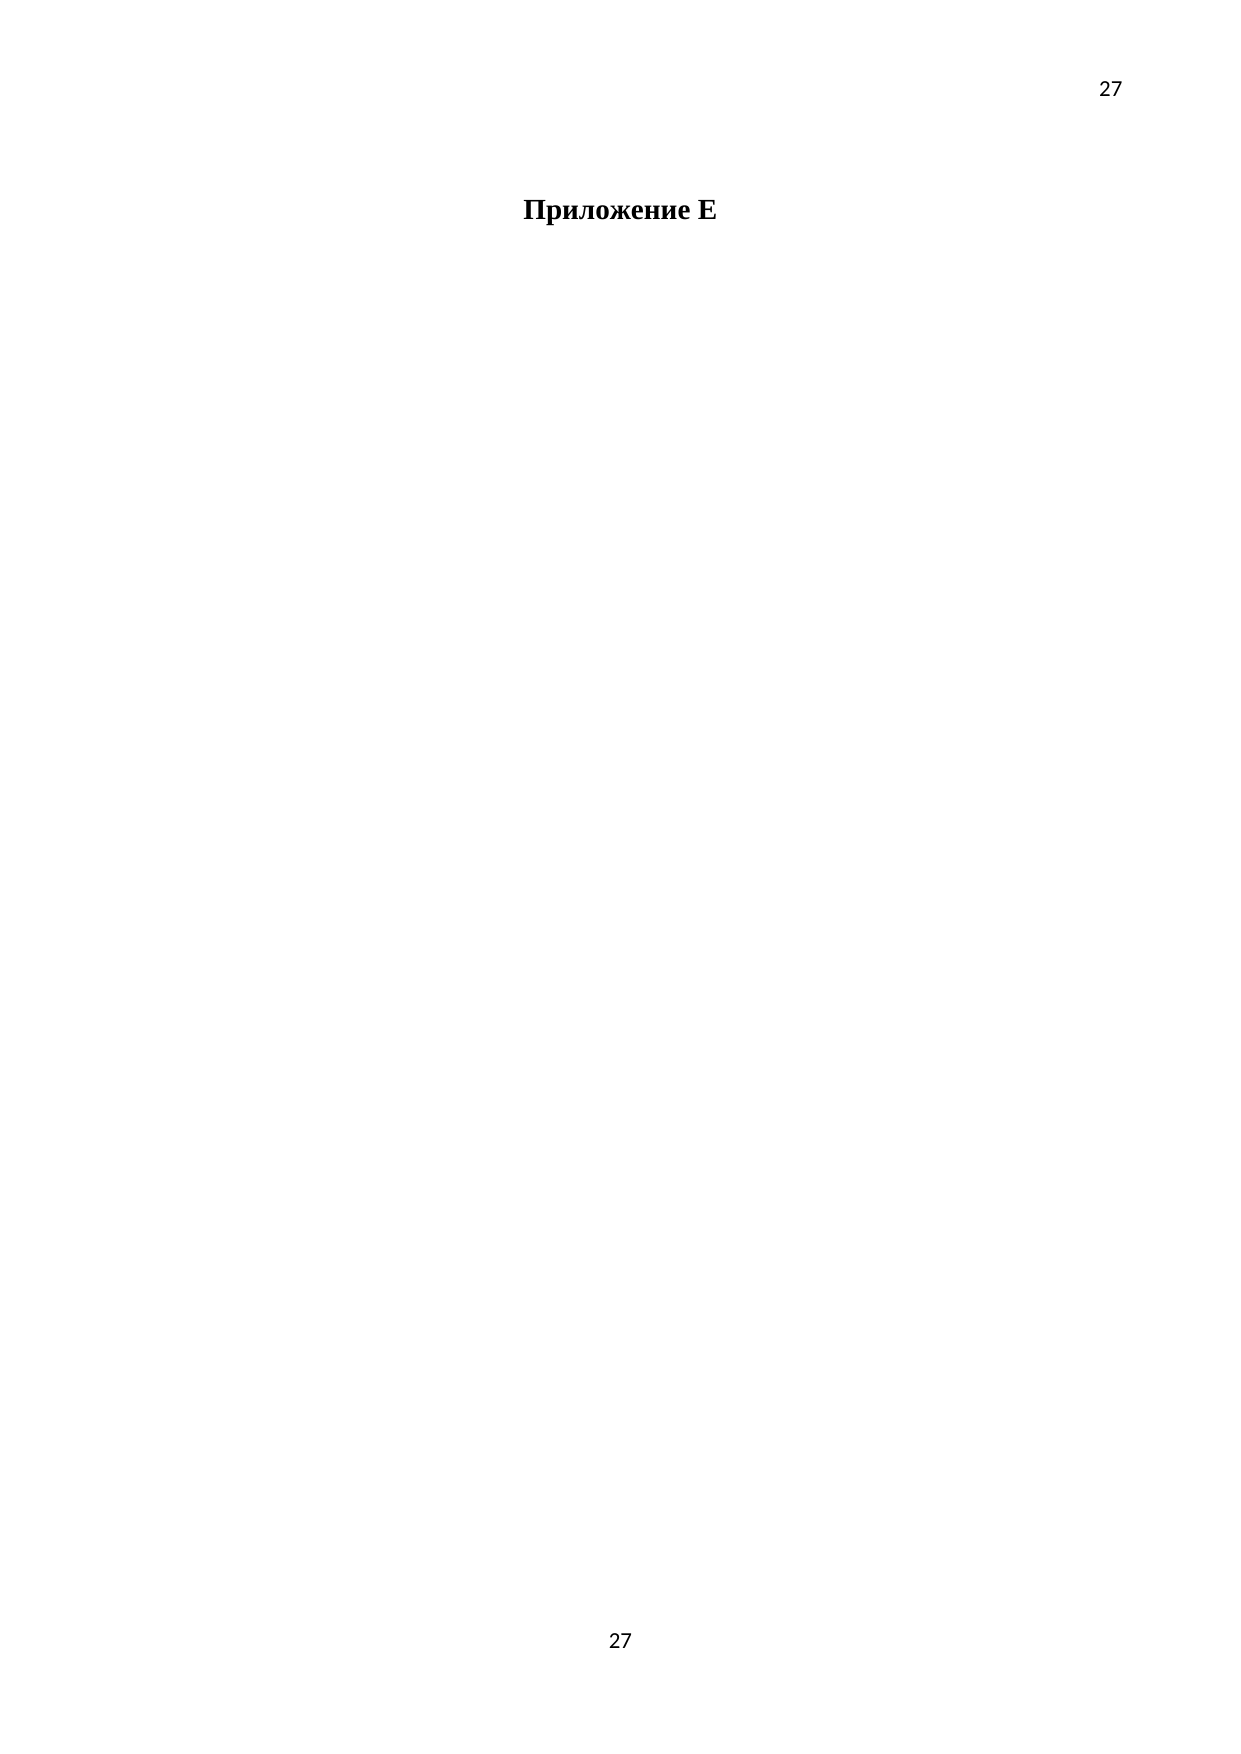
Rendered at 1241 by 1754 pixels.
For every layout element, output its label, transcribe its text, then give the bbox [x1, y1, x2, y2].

text Приложение Е [118, 192, 1122, 226]
